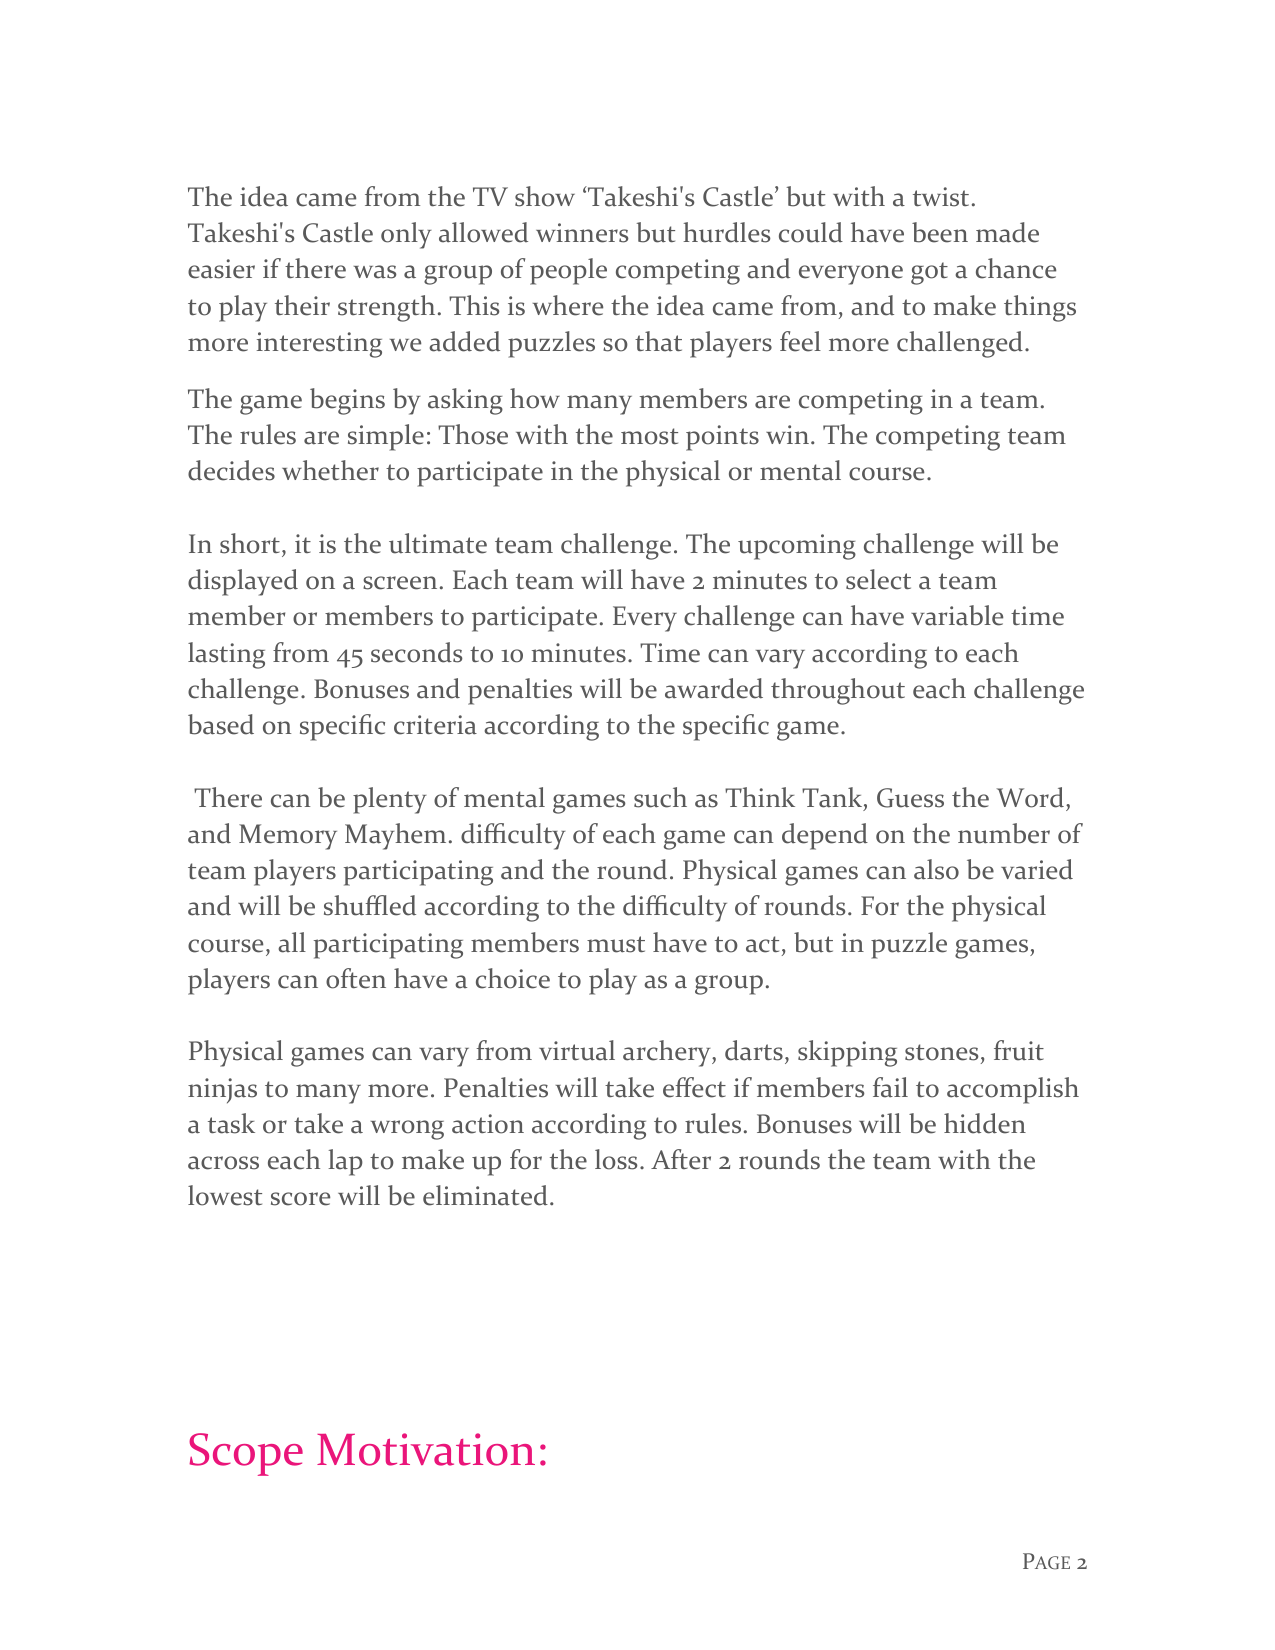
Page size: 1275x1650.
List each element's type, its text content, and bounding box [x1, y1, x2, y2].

title Scope Motivation: [187, 1421, 1087, 1476]
text The idea came from the TV show ‘Takeshi's Castle’ but with a twist. Takeshi's Castle only allowed winners but hurdles could have been made easier if there was a group of people competing and everyone got a chance to play their strength. This is where the idea came from, and to make things more interesting we added puzzles so that players feel more challenged. [187, 180, 1087, 358]
text The game begins by asking how many members are competing in a team. The rules are simple: Those with the most points win. The competing team decides whether to participate in the physical or mental course. In short, it is the ultimate team challenge. The upcoming challenge will be displayed on a screen. Each team will have 2 minutes to select a team member or members to participate. Every challenge can have variable time lasting from 45 seconds to 10 minutes. Time can vary according to each challenge. Bonuses and penalties will be awarded throughout each challenge based on specific criteria according to the specific game. There can be plenty of mental games such as Think Tank, Guess the Word, and Memory Mayhem. difficulty of each game can depend on the number of team players participating and the round. Physical games can also be varied and will be shuffled according to the difficulty of rounds. For the physical course, all participating members must have to act, but in puzzle games, players can often have a choice to play as a group. Physical games can vary from virtual archery, darts, skipping stones, fruit ninjas to many more. Penalties will take effect if members fail to accomplish a task or take a wrong action according to rules. Bonuses will be hidden across each lap to make up for the loss. After 2 rounds the team with the lowest score will be eliminated. [187, 382, 1087, 1213]
